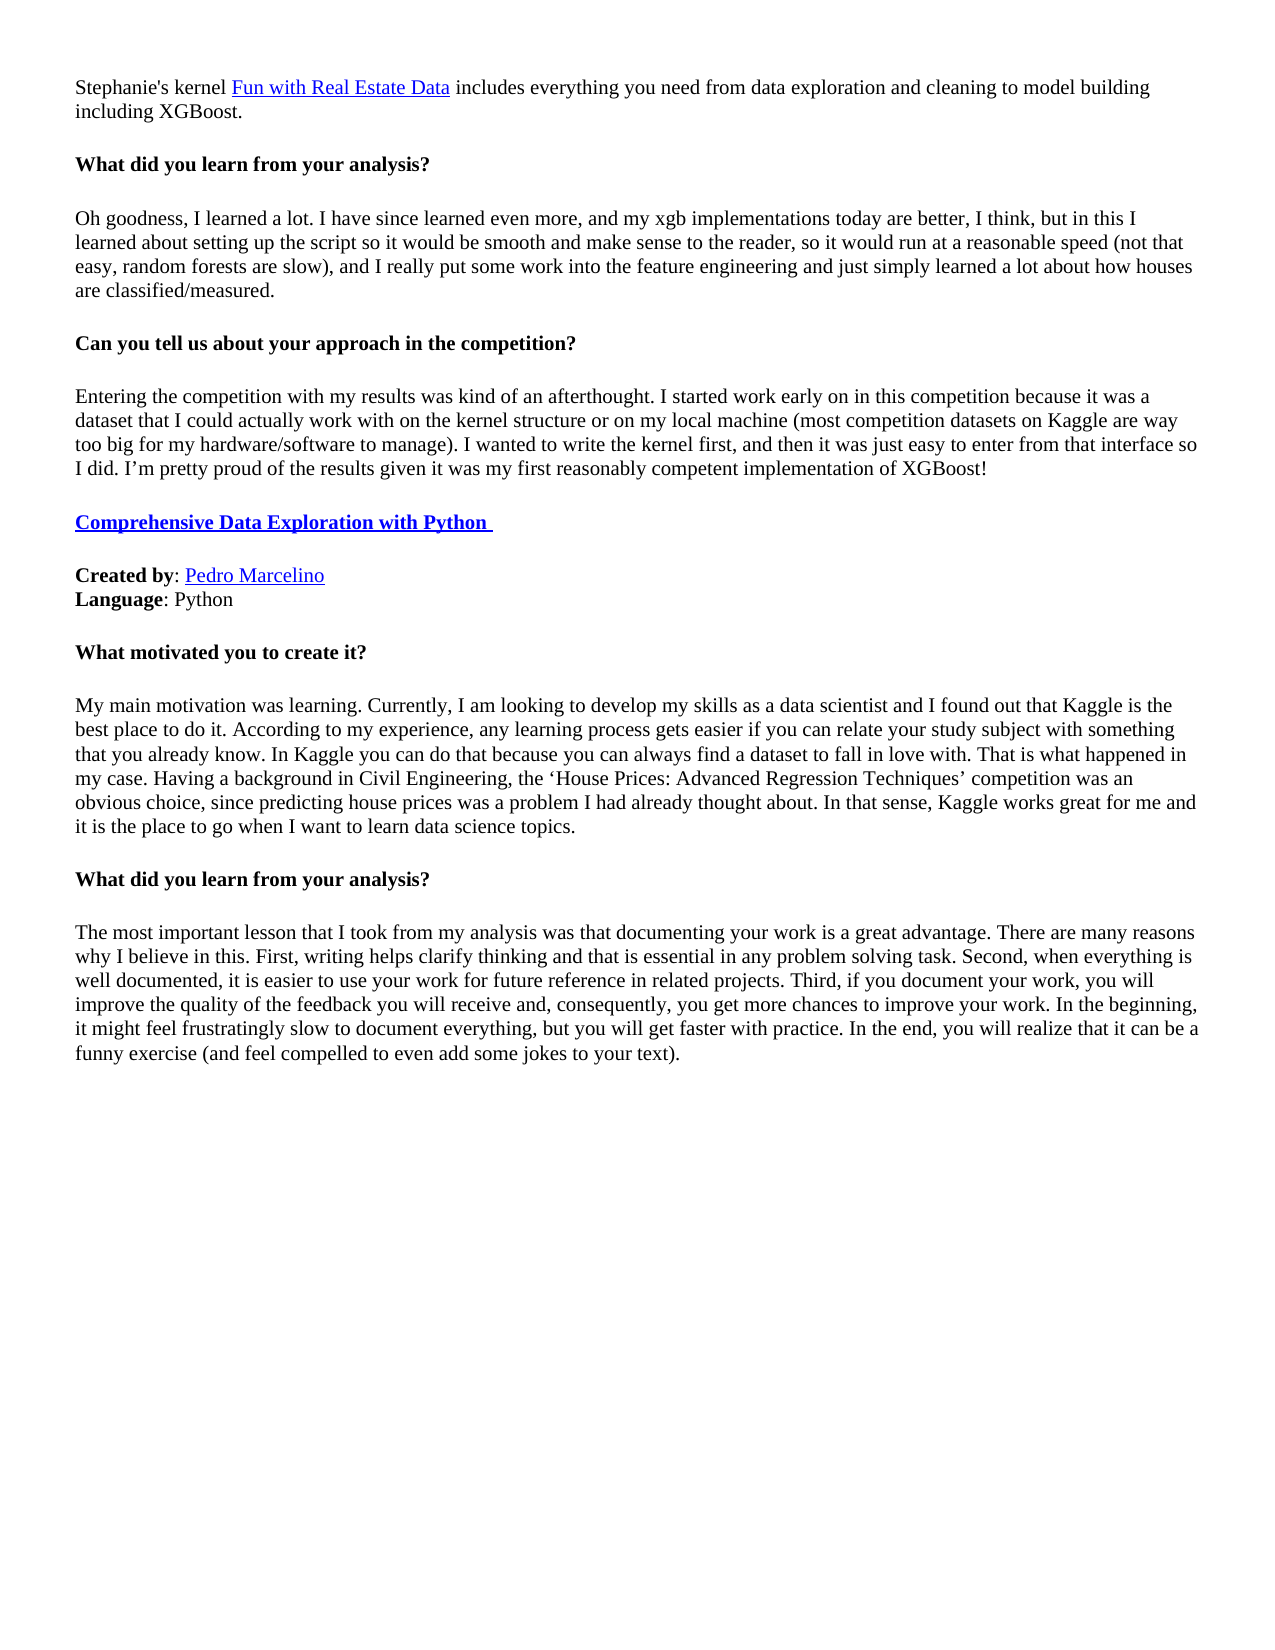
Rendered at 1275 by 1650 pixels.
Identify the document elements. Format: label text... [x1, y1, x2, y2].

text The most important lesson that I took from my analysis was that documenting your work is a great advantage. There are many reasons why I believe in this. First, writing helps clarify thinking and that is essential in any problem solving task. Second, when everything is well documented, it is easier to use your work for future reference in related projects. Third, if you document your work, you will improve the quality of the feedback you will receive and, consequently, you get more chances to improve your work. In the beginning, it might feel frustratingly slow to document everything, but you will get faster with practice. In the end, you will realize that it can be a funny exercise (and feel compelled to even add some jokes to your text). [75, 920, 1200, 1064]
text Can you tell us about your approach in the competition? [75, 331, 1200, 355]
text What did you learn from your analysis? [75, 867, 1200, 891]
text My main motivation was learning. Currently, I am looking to develop my skills as a data scientist and I found out that Kaggle is the best place to do it. According to my experience, any learning process gets easier if you can relate your study subject with something that you already know. In Kaggle you can do that because you can always find a dataset to fall in love with. That is what happened in my case. Having a background in Civil Engineering, the ‘House Prices: Advanced Regression Techniques’ competition was an obvious choice, since predicting house prices was a problem I had already thought about. In that sense, Kaggle works great for me and it is the place to go when I want to learn data science topics. [75, 693, 1200, 838]
text Created by: Pedro Marcelino Language: Python [75, 563, 1200, 611]
text Stephanie's kernel Fun with Real Estate Data includes everything you need from data exploration and cleaning to model building including XGBoost. [75, 75, 1200, 123]
text What motivated you to create it? [75, 640, 1200, 664]
text Oh goodness, I learned a lot. I have since learned even more, and my xgb implementations today are better, I think, but in this I learned about setting up the script so it would be smooth and make sense to the reader, so it would run at a reasonable speed (not that easy, random forests are slow), and I really put some work into the feature engineering and just simply learned a lot about how houses are classified/measured. [75, 206, 1200, 302]
text What did you learn from your analysis? [75, 152, 1200, 176]
text Comprehensive Data Exploration with Python [75, 509, 1200, 534]
text Entering the competition with my results was kind of an afterthought. I started work early on in this competition because it was a dataset that I could actually work with on the kernel structure or on my local machine (most competition datasets on Kaggle are way too big for my hardware/software to manage). I wanted to write the kernel first, and then it was just easy to enter from that interface so I did. I’m pretty proud of the results given it was my first reasonably competent implementation of XGBoost! [75, 384, 1200, 480]
